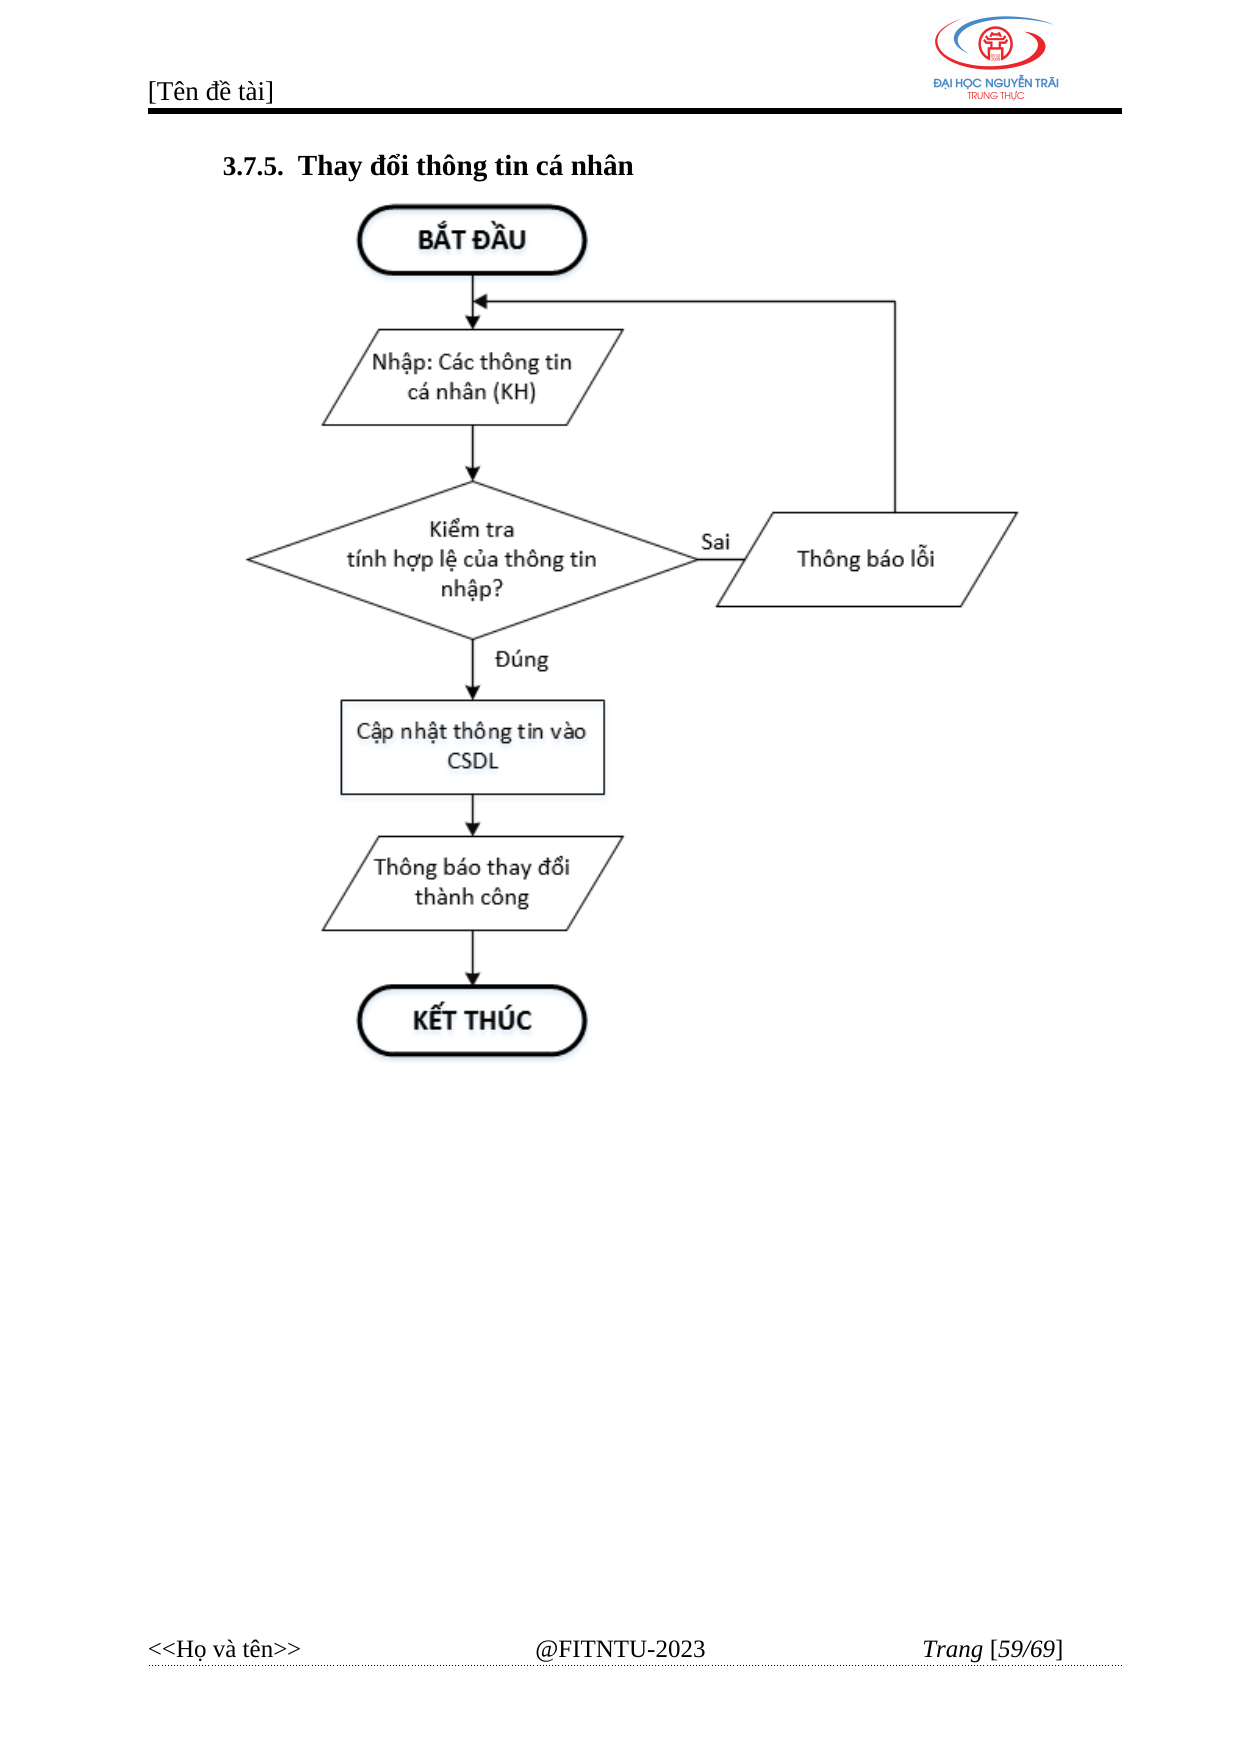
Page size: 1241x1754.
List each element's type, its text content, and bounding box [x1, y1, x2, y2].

picture [222, 193, 1040, 1080]
subtitle Thay đổi thông tin cá nhân [223, 148, 1122, 181]
picture [926, 11, 1065, 104]
